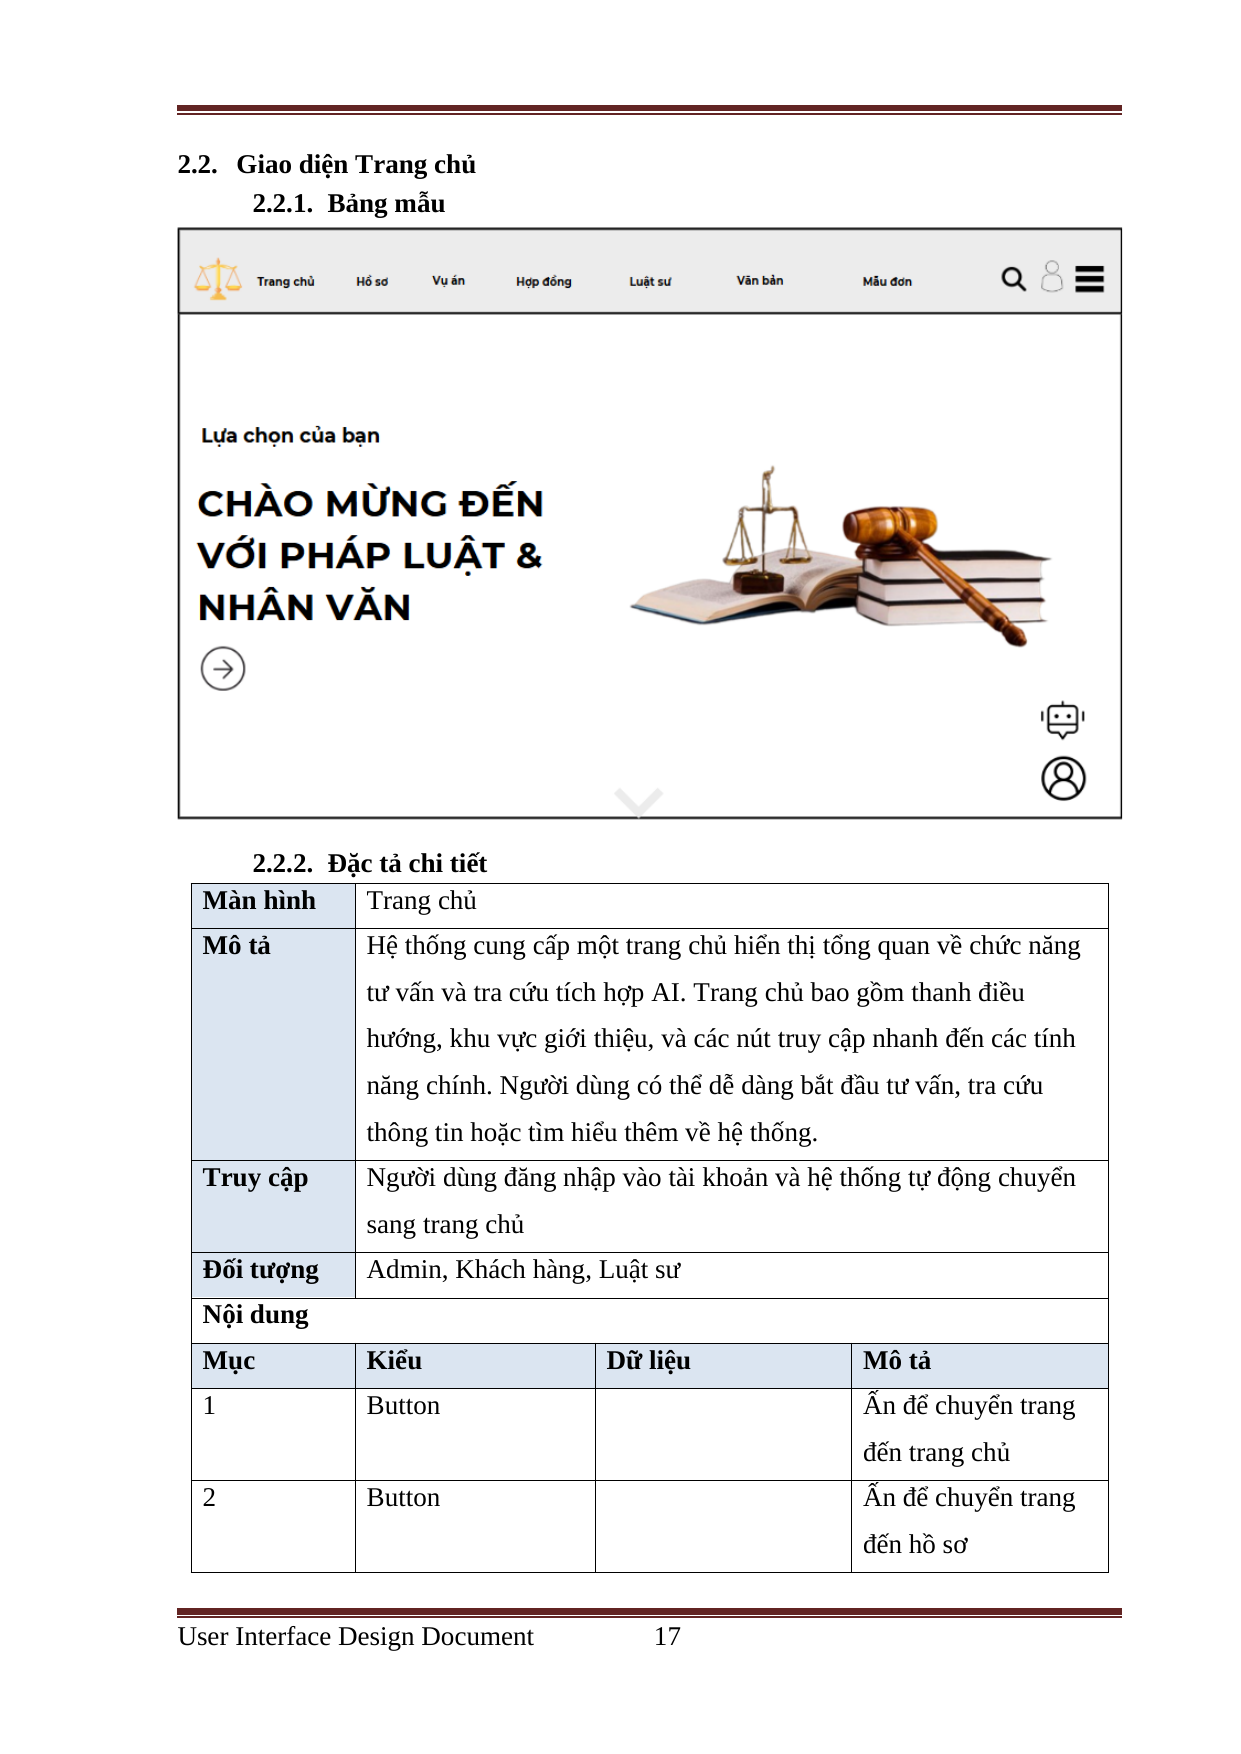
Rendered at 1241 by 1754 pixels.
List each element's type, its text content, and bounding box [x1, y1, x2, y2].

table_cell Mô tả [852, 1344, 1108, 1388]
table_cell Ấn để chuyển trang đến hồ sơ [852, 1481, 1108, 1572]
table_cell Mô tả [192, 929, 355, 1160]
picture [177, 223, 1123, 822]
table_header Màn hình [192, 884, 355, 928]
subtitle Bảng mẫu [252, 188, 1122, 219]
subtitle Đặc tả chi tiết [252, 847, 1122, 878]
table_cell 1 [192, 1389, 355, 1480]
subtitle Giao diện Trang chủ [177, 148, 1122, 179]
table_cell [596, 1389, 851, 1480]
table_header Trang chủ [356, 884, 1108, 928]
table_cell Nội dung [192, 1299, 1108, 1343]
table_cell Truy cập [192, 1161, 355, 1252]
table_cell Button [356, 1481, 595, 1572]
table_cell Đối tượng [192, 1253, 355, 1297]
table_cell Mục [192, 1344, 355, 1388]
table_cell Kiểu [356, 1344, 595, 1388]
table_cell Admin, Khách hàng, Luật sư [356, 1253, 1108, 1297]
table_cell Người dùng đăng nhập vào tài khoản và hệ thống tự động chuyển sang trang chủ [356, 1161, 1108, 1252]
table_cell [596, 1481, 851, 1572]
table_cell Ấn để chuyển trang đến trang chủ [852, 1389, 1108, 1480]
table_cell Dữ liệu [596, 1344, 851, 1388]
table_cell Button [356, 1389, 595, 1480]
table_cell Hệ thống cung cấp một trang chủ hiển thị tổng quan về chức năng tư vấn và tra cứu tích hợp AI. Trang chủ bao gồm thanh điều hướng, khu vực giới thiệu, và các nút truy cập nhanh đến các tính năng chính. Người dùng có thể dễ dàng bắt đầu tư vấn, tra cứu thông tin hoặc tìm hiểu thêm về hệ thống. [356, 929, 1108, 1160]
table_cell 2 [192, 1481, 355, 1572]
